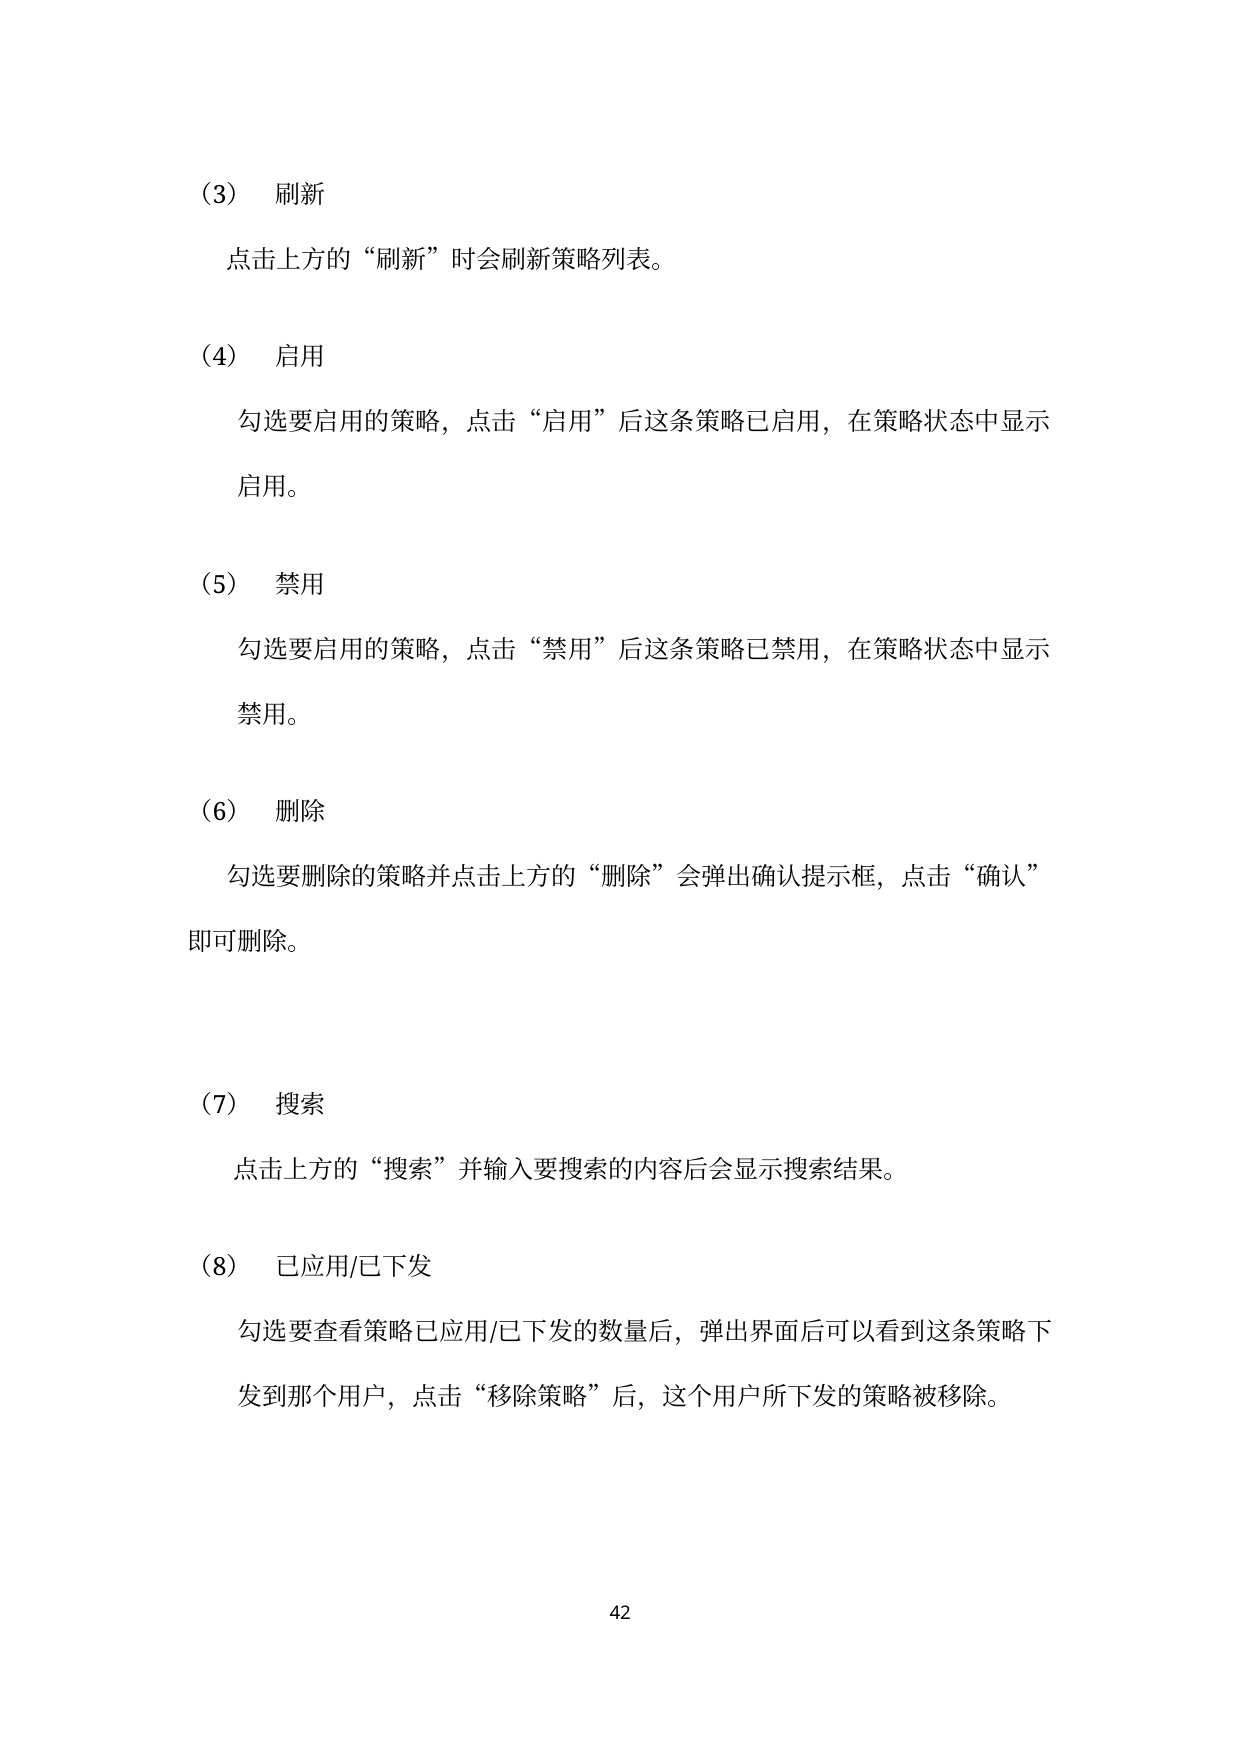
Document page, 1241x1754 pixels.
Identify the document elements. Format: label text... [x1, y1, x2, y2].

list 勾选要启用的策略，点击“禁用”后这条策略已禁用，在策略状态中显示禁用。 [237, 615, 1053, 745]
list 已应用/已下发 [187, 1232, 1053, 1297]
list 勾选要查看策略已应用/已下发的数量后，弹出界面后可以看到这条策略下发到那个用户，点击“移除策略”后，这个用户所下发的策略被移除。 [237, 1297, 1053, 1427]
list 搜索 [187, 1070, 1053, 1135]
list 勾选要启用的策略，点击“启用”后这条策略已启用，在策略状态中显示启用。 [237, 387, 1053, 517]
text 点击上方的“刷新”时会刷新策略列表。 [187, 225, 1053, 290]
list 删除 [187, 777, 1053, 842]
list 禁用 [187, 550, 1053, 615]
text 勾选要删除的策略并点击上方的“删除”会弹出确认提示框，点击“确认”即可删除。 [187, 842, 1053, 972]
list 启用 [187, 322, 1053, 387]
list 刷新 [187, 160, 1053, 225]
text 点击上方的“搜索”并输入要搜索的内容后会显示搜索结果。 [187, 1135, 1053, 1200]
